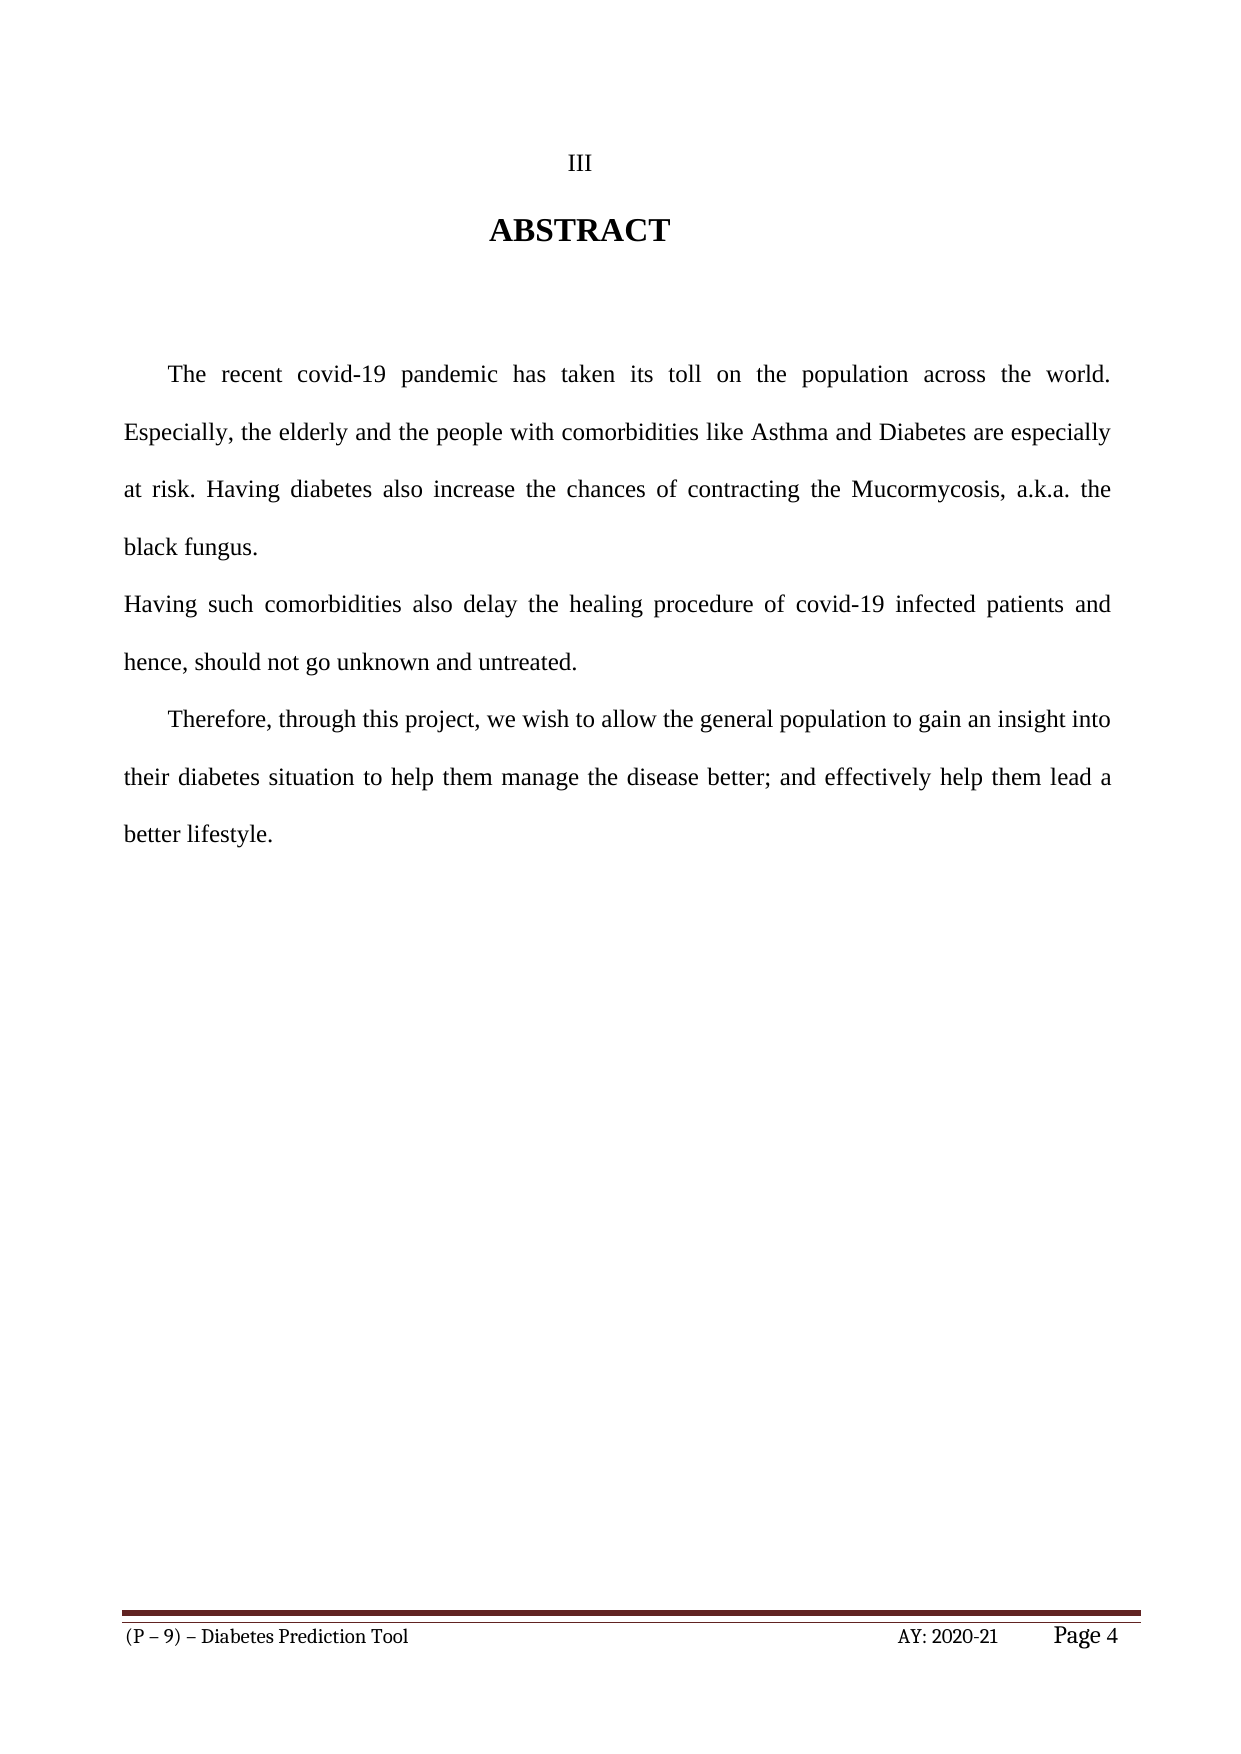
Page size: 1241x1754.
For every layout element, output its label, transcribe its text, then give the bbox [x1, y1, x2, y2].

text Therefore, through this project, we wish to allow the general population to gain an insight into their diabetes situation to help them manage the disease better; and effectively help them lead a better lifestyle. [123, 704, 1112, 848]
text Having such comorbidities also delay the healing procedure of covid-19 infected patients and hence, should not go unknown and untreated. [123, 589, 1112, 675]
text III [168, 148, 992, 177]
subtitle ABSTRACT [167, 210, 992, 248]
text The recent covid-19 pandemic has taken its toll on the population across the world. Especially, the elderly and the people with comorbidities like Asthma and Diabetes are especially at risk. Having diabetes also increase the chances of contracting the Mucormycosis, a.k.a. the black fungus. [123, 359, 1112, 560]
